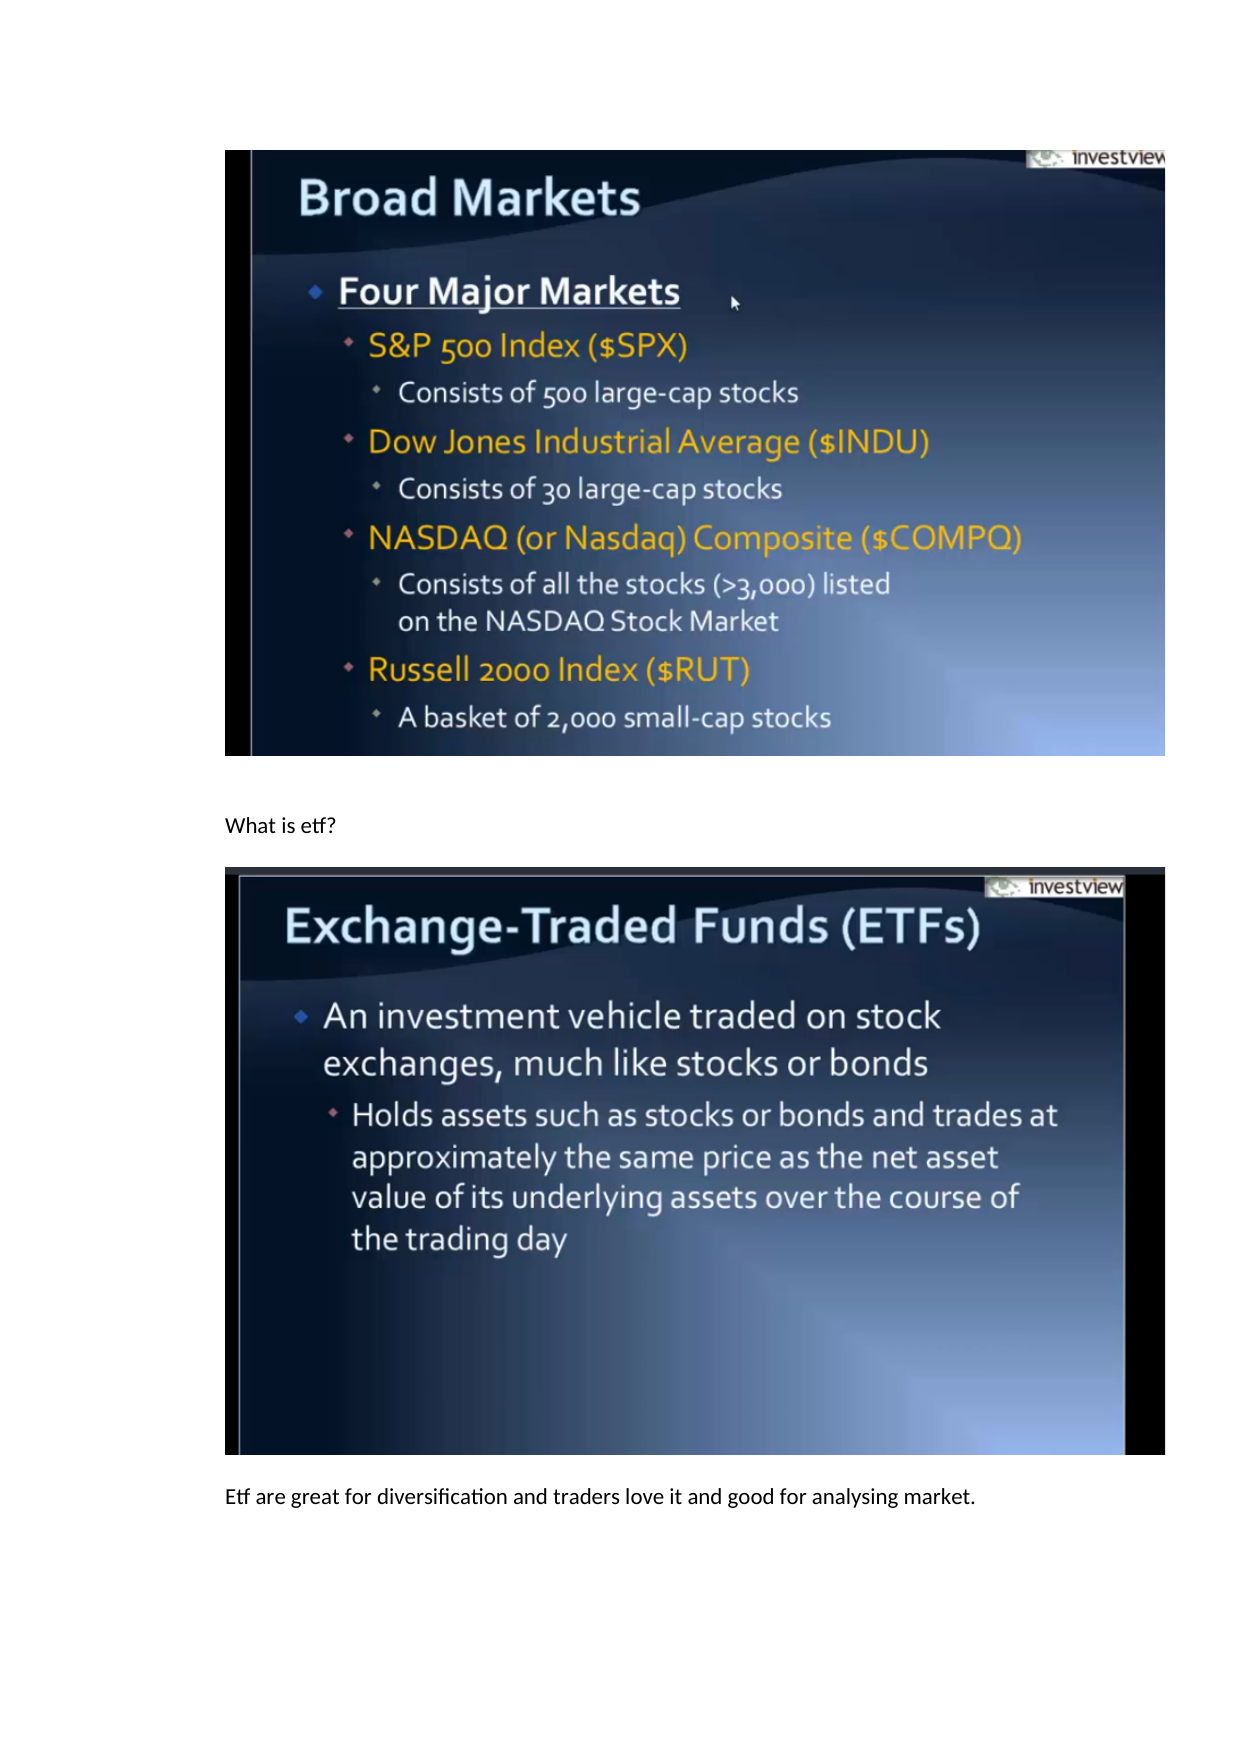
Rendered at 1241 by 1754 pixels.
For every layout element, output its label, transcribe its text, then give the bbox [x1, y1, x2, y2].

list Etf are great for diversification and traders love it and good for analysing market. [225, 1482, 1090, 1511]
list What is etf? [225, 812, 1090, 840]
picture [225, 150, 1166, 756]
picture [225, 867, 1166, 1455]
